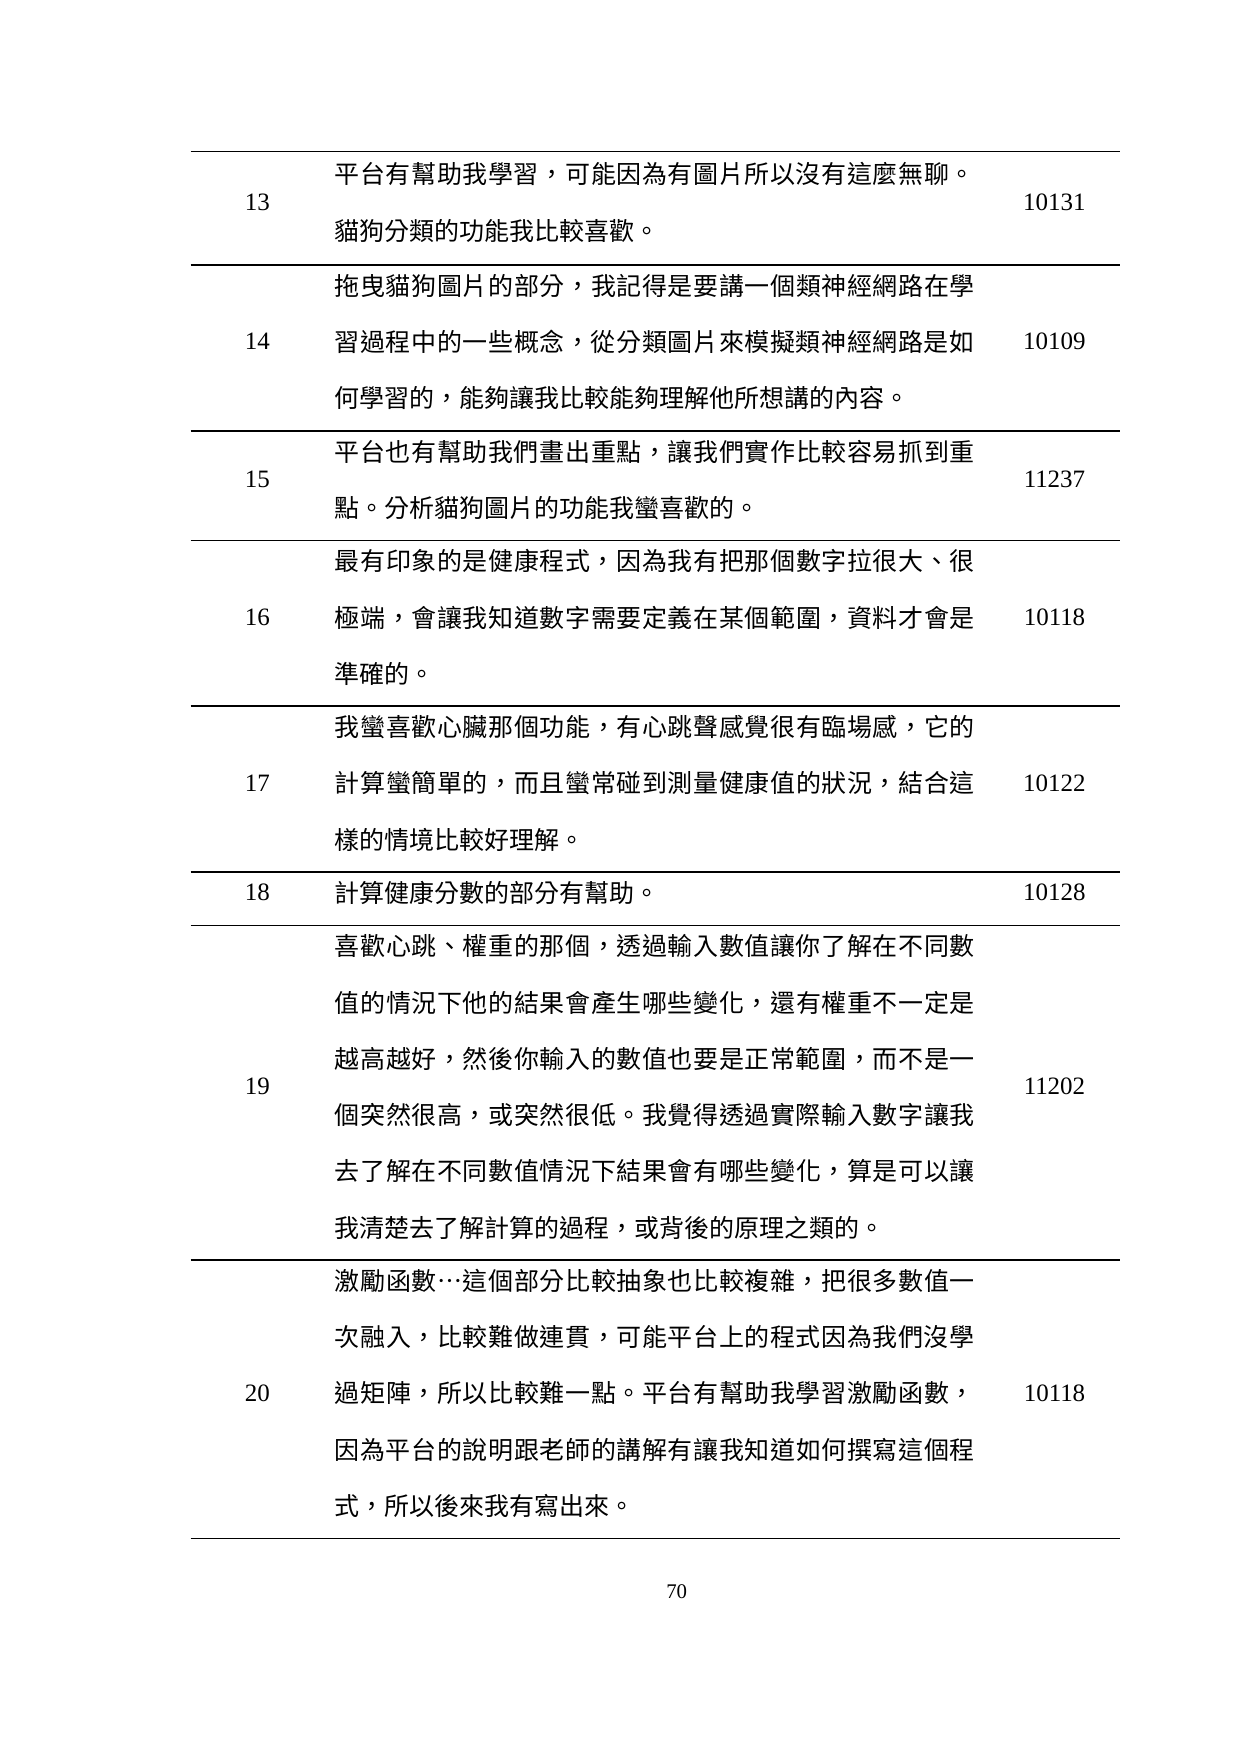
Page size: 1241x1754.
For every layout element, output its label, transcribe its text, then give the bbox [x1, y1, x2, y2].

table_cell 10128 [988, 873, 1120, 924]
table_cell 17 [191, 707, 323, 871]
table_cell 平台有幫助我學習，可能因為有圖片所以沒有這麼無聊。貓狗分類的功能我比較喜歡。 [323, 152, 988, 264]
table_cell 10109 [988, 266, 1120, 430]
table_cell 10118 [988, 541, 1120, 705]
table_cell 喜歡心跳、權重的那個，透過輸入數值讓你了解在不同數值的情況下他的結果會產生哪些變化，還有權重不一定是越高越好，然後你輸入的數值也要是正常範圍，而不是一個突然很高，或突然很低。我覺得透過實際輸入數字讓我去了解在不同數值情況下結果會有哪些變化，算是可以讓我清楚去了解計算的過程，或背後的原理之類的。 [323, 926, 988, 1259]
table_cell 激勵函數…這個部分比較抽象也比較複雜，把很多數值一次融入，比較難做連貫，可能平台上的程式因為我們沒學過矩陣，所以比較難一點。平台有幫助我學習激勵函數，因為平台的說明跟老師的講解有讓我知道如何撰寫這個程式，所以後來我有寫出來。 [323, 1261, 988, 1537]
table_cell 最有印象的是健康程式，因為我有把那個數字拉很大、很極端，會讓我知道數字需要定義在某個範圍，資料才會是準確的。 [323, 541, 988, 705]
table_cell 10131 [988, 152, 1120, 264]
table_cell 15 [191, 432, 323, 539]
table_cell 11202 [988, 926, 1120, 1259]
table_cell 10122 [988, 707, 1120, 871]
table_cell 拖曳貓狗圖片的部分，我記得是要講一個類神經網路在學習過程中的一些概念，從分類圖片來模擬類神經網路是如何學習的，能夠讓我比較能夠理解他所想講的內容。 [323, 266, 988, 430]
table_cell 我蠻喜歡心臟那個功能，有心跳聲感覺很有臨場感，它的計算蠻簡單的，而且蠻常碰到測量健康值的狀況，結合這樣的情境比較好理解。 [323, 707, 988, 871]
table_cell 16 [191, 541, 323, 705]
table_cell 平台也有幫助我們畫出重點，讓我們實作比較容易抓到重點。分析貓狗圖片的功能我蠻喜歡的。 [323, 432, 988, 539]
table_cell 18 [191, 873, 323, 924]
table_cell 計算健康分數的部分有幫助。 [323, 873, 988, 924]
table_cell 14 [191, 266, 323, 430]
table_cell 20 [191, 1261, 323, 1537]
table_cell 19 [191, 926, 323, 1259]
table_cell 11237 [988, 432, 1120, 539]
table_cell 10118 [988, 1261, 1120, 1537]
table_cell 13 [191, 152, 323, 264]
